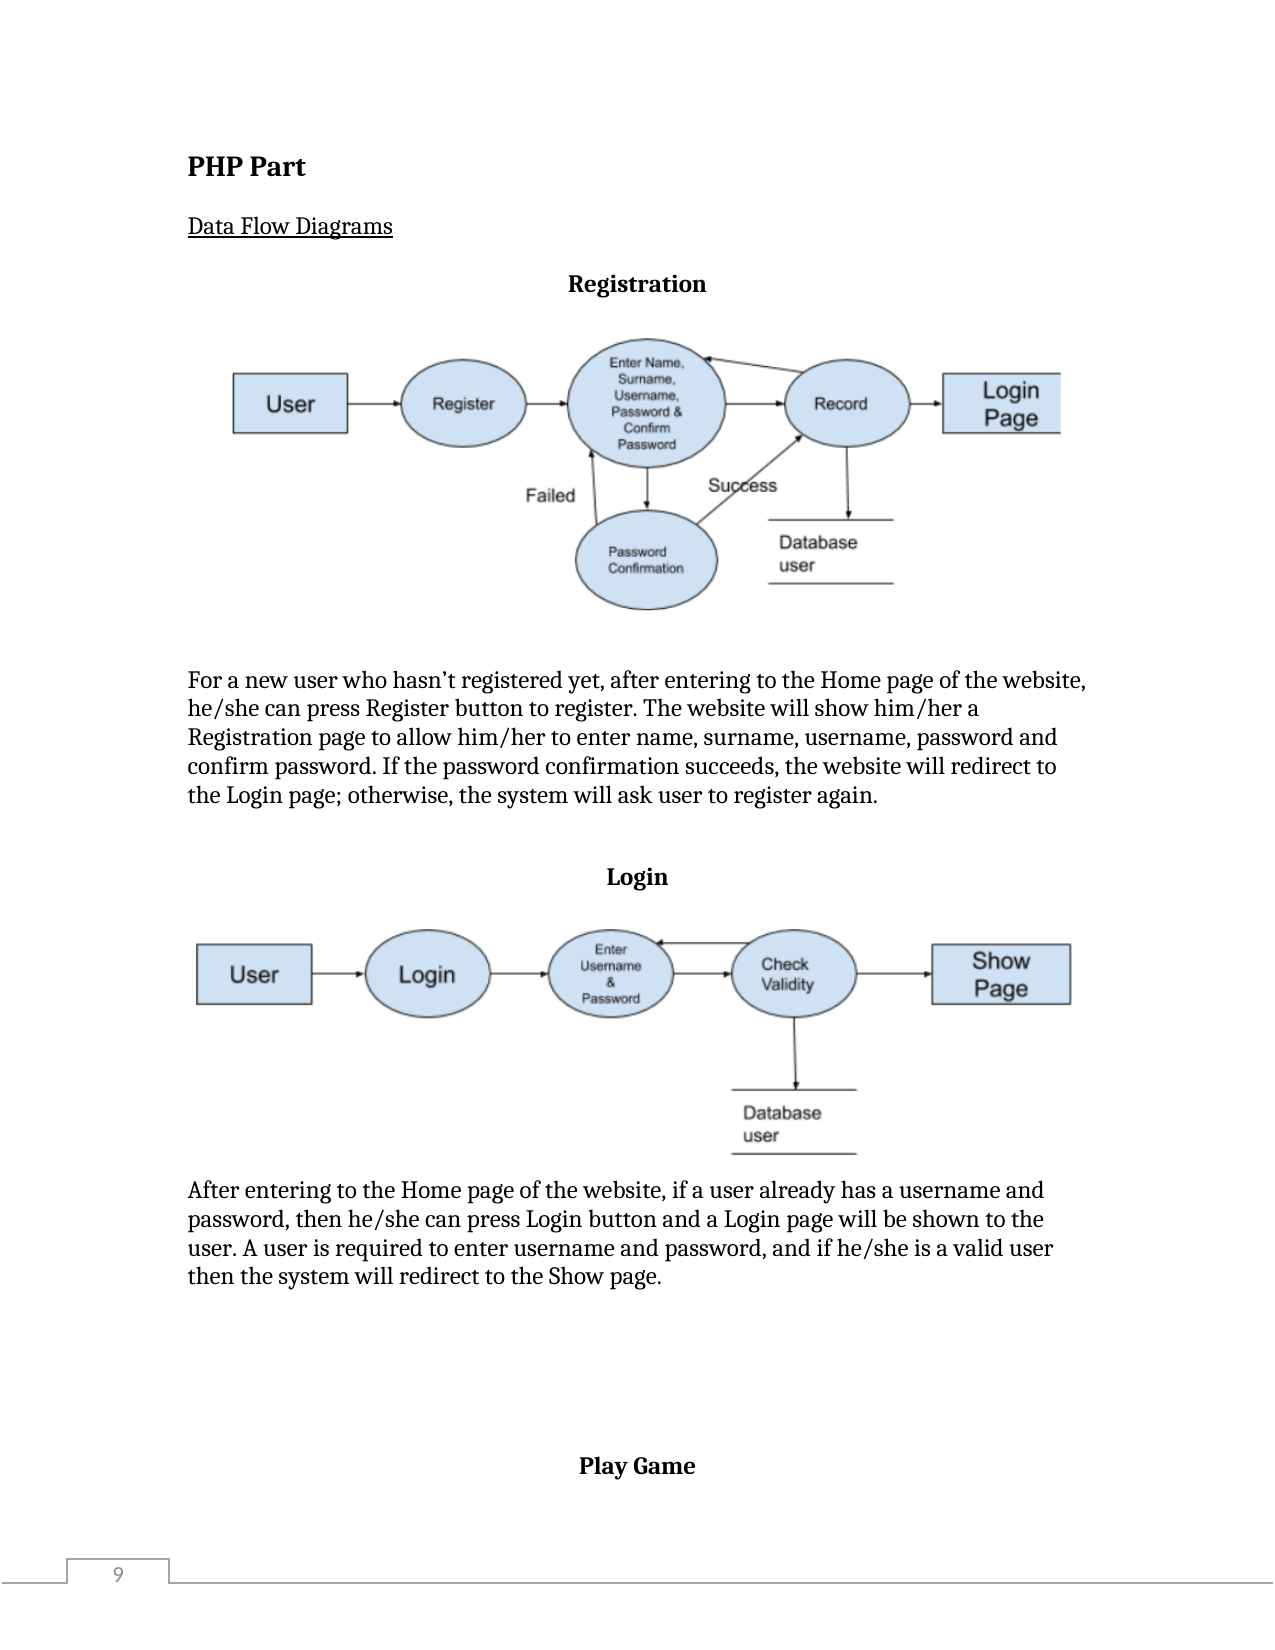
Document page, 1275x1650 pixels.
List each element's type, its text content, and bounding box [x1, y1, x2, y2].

picture [225, 334, 1090, 629]
text For a new user who hasn’t registered yet, after entering to the Home page of the website, he/she can press Register button to register. The website will show him/her a Registration page to allow him/her to enter name, surname, username, password and confirm password. If the password confirmation succeeds, the website will redirect to the Login page; otherwise, the system will ask user to register again. [187, 666, 1087, 809]
text PHP Part [187, 150, 1087, 183]
text Play Game [187, 1452, 1087, 1481]
picture [187, 920, 1088, 1176]
text After entering to the Home page of the website, if a user already has a username and password, then he/she can press Login button and a Login page will be shown to the user. A user is required to enter username and password, and if he/she is a valid user then the system will redirect to the Show page. [187, 1176, 1087, 1291]
text Registration [187, 270, 1087, 298]
text Login [187, 863, 1087, 892]
text Data Flow Diagrams [187, 212, 1087, 241]
